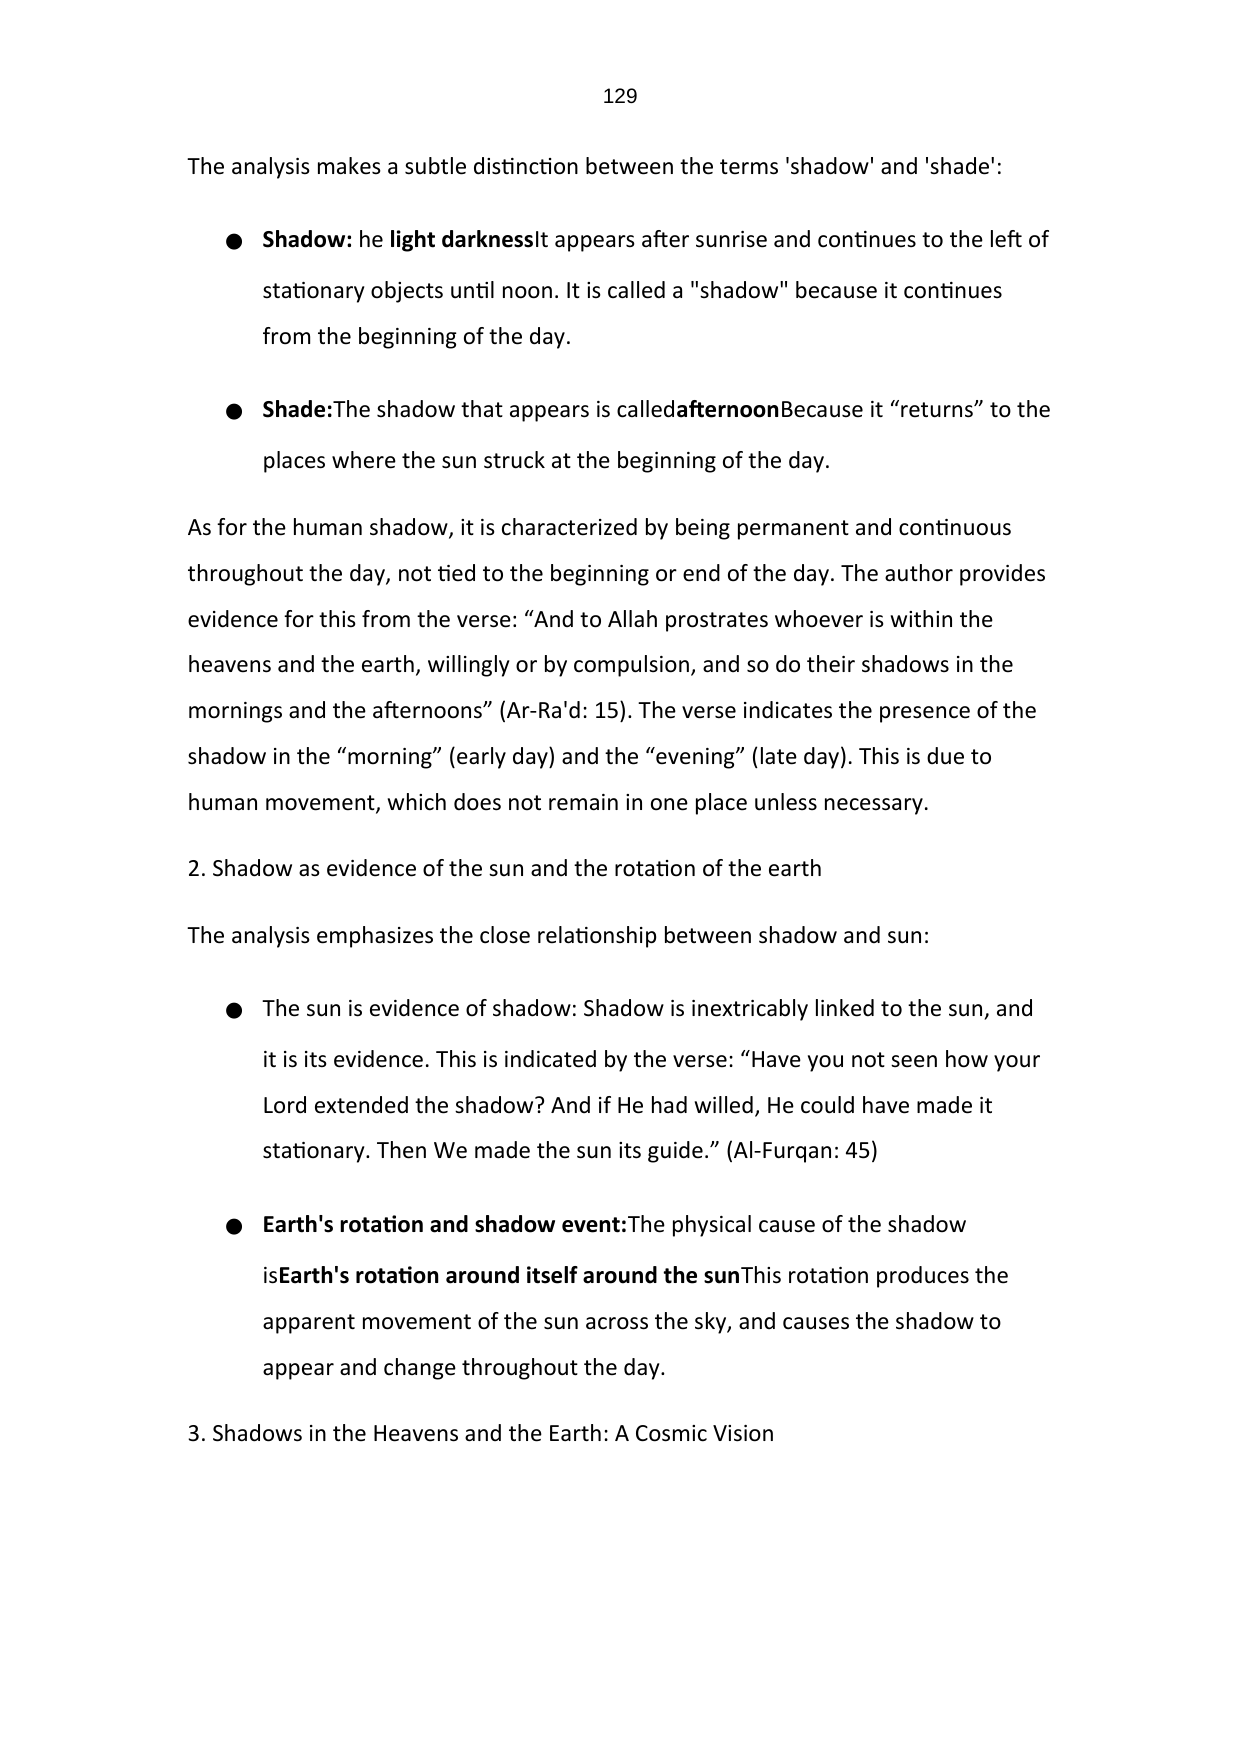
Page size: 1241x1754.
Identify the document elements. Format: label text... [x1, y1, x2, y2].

text The analysis emphasizes the close relationship between shadow and sun: [187, 919, 1053, 949]
text The analysis makes a subtle distinction between the terms 'shadow' and 'shade': [187, 150, 1053, 181]
text As for the human shadow, it is characterized by being permanent and continuous throughout the day, not tied to the beginning or end of the day. The author provides evidence for this from the verse: “And to Allah prostrates whoever is within the heavens and the earth, willingly or by compulsion, and so do their shadows in the mornings and the afternoons” (Ar-Ra'd: 15). The verse indicates the presence of the shadow in the “morning” (early day) and the “evening” (late day). This is due to human movement, which does not remain in one place unless necessary. [187, 511, 1053, 816]
list Shadow: he light darknessIt appears after sunrise and continues to the left of stationary objects until noon. It is called a "shadow" because it continues from the beginning of the day. [225, 217, 1053, 351]
list The sun is evidence of shadow: Shadow is inextricably linked to the sun, and it is its evidence. This is indicated by the verse: “Have you not seen how your Lord extended the shadow? And if He had willed, He could have made it stationary. Then We made the sun its guide.” (Al-Furqan: 45) [225, 985, 1053, 1165]
list Shade:The shadow that appears is calledafternoonBecause it “returns” to the places where the sun struck at the beginning of the day. [225, 387, 1053, 475]
list Earth's rotation and shadow event:The physical cause of the shadow isEarth's rotation around itself around the sunThis rotation produces the apparent movement of the sun across the sky, and causes the shadow to appear and change throughout the day. [225, 1201, 1053, 1381]
text 3. Shadows in the Heavens and the Earth: A Cosmic Vision [187, 1417, 1053, 1448]
text 2. Shadow as evidence of the sun and the rotation of the earth [187, 852, 1053, 883]
